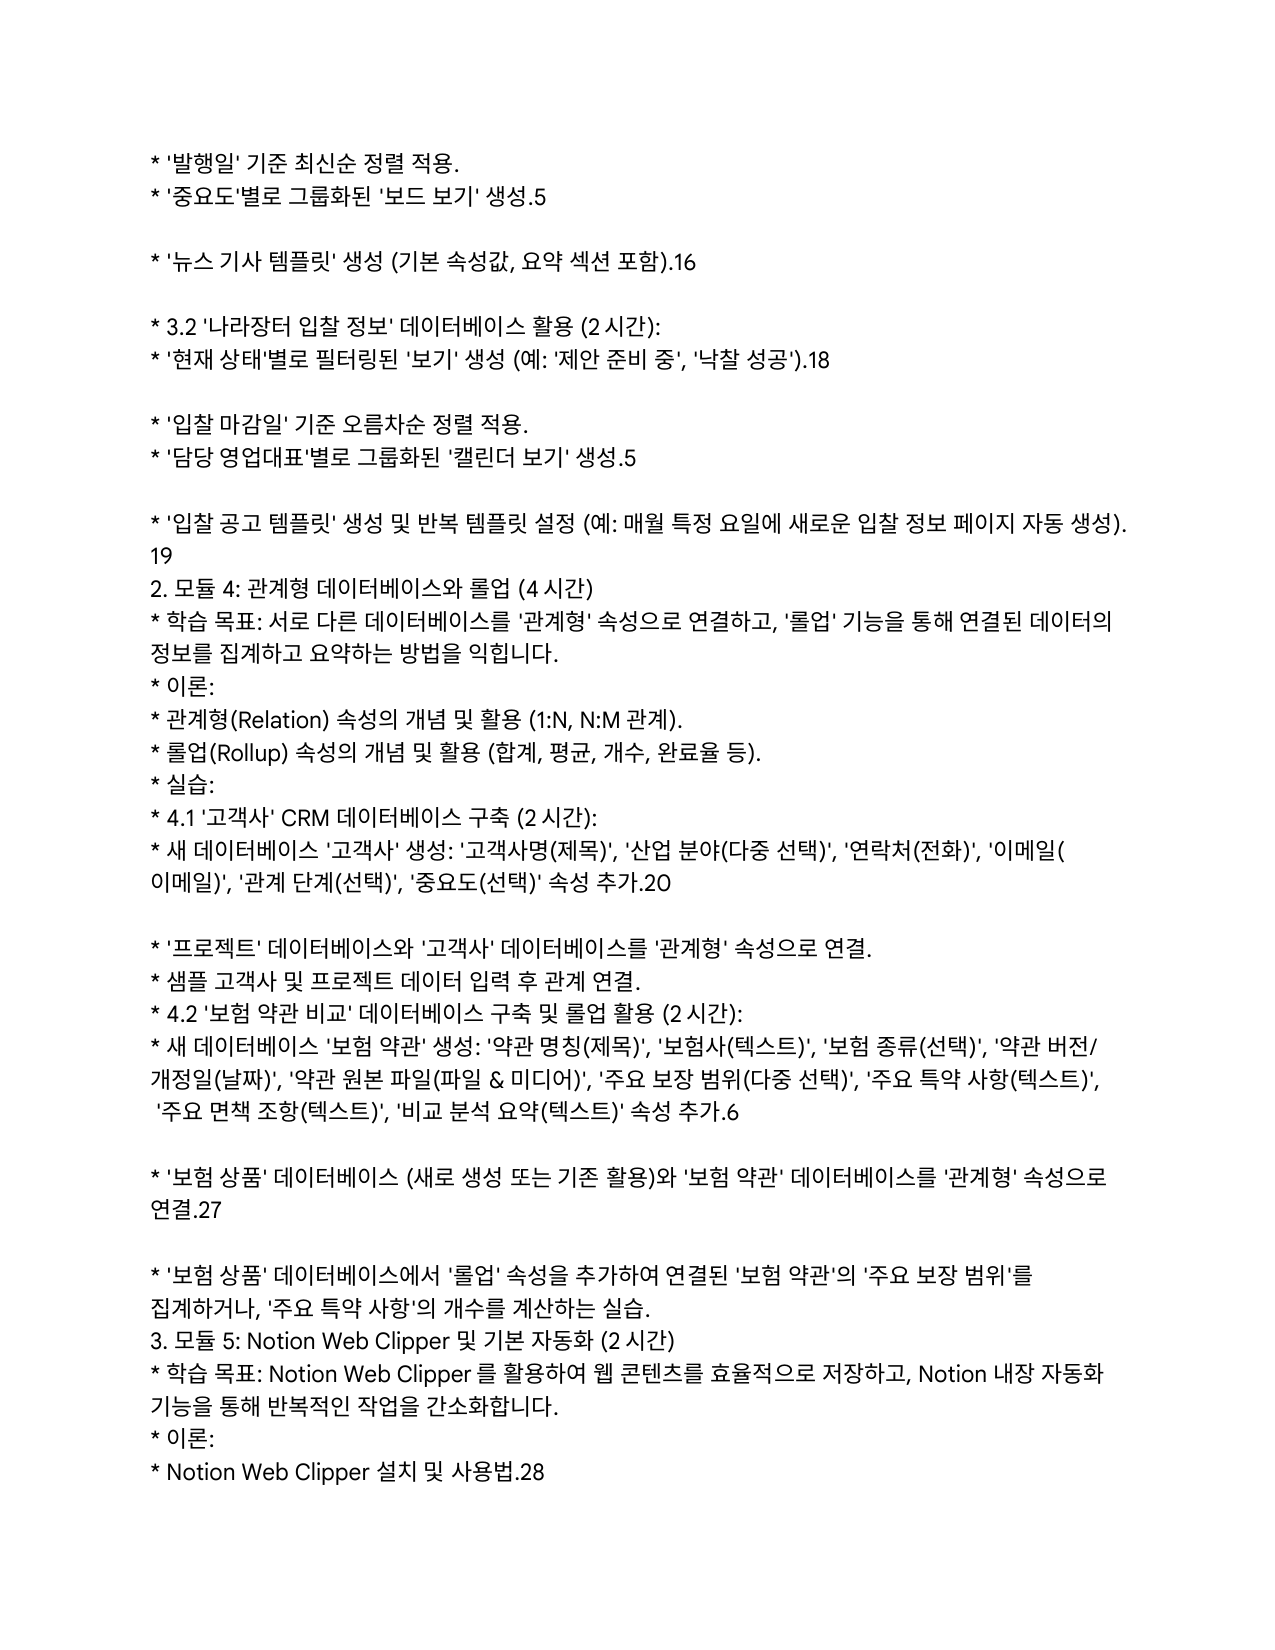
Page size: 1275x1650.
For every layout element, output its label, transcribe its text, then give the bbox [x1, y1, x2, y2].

text * 관계형(Relation) 속성의 개념 및 활용 (1:N, N:M 관계). [150, 706, 1125, 735]
text * 롤업(Rollup) 속성의 개념 및 활용 (합계, 평균, 개수, 완료율 등). [150, 739, 1125, 767]
text * '프로젝트' 데이터베이스와 '고객사' 데이터베이스를 '관계형' 속성으로 연결. [150, 935, 1125, 964]
text * 3.2 '나라장터 입찰 정보' 데이터베이스 활용 (2시간): [150, 313, 1125, 342]
text * 샘플 고객사 및 프로젝트 데이터 입력 후 관계 연결. [150, 968, 1125, 996]
text * '중요도'별로 그룹화된 '보드 보기' 생성.5 [150, 183, 1125, 211]
text * 학습 목표: Notion Web Clipper를 활용하여 웹 콘텐츠를 효율적으로 저장하고, Notion 내장 자동화 기능을 통해 반복적인 작업을 간소화합니다. [150, 1360, 1125, 1422]
text * '발행일' 기준 최신순 정렬 적용. [150, 150, 1125, 179]
text * '담당 영업대표'별로 그룹화된 '캘린더 보기' 생성.5 [150, 444, 1125, 473]
text * 이론: [150, 1426, 1125, 1454]
text * 새 데이터베이스 '고객사' 생성: '고객사명(제목)', '산업 분야(다중 선택)', '연락처(전화)', '이메일(이메일)', '관계 단계(선택)', '중요도(선택)' 속성 추가.20 [150, 837, 1125, 898]
text * 이론: [150, 673, 1125, 702]
text * '입찰 마감일' 기준 오름차순 정렬 적용. [150, 412, 1125, 440]
text * '보험 상품' 데이터베이스 (새로 생성 또는 기존 활용)와 '보험 약관' 데이터베이스를 '관계형' 속성으로 연결.27 [150, 1164, 1125, 1225]
text * '현재 상태'별로 필터링된 '보기' 생성 (예: '제안 준비 중', '낙찰 성공').18 [150, 346, 1125, 375]
text * 실습: [150, 771, 1125, 800]
text 3. 모듈 5: Notion Web Clipper 및 기본 자동화 (2시간) [150, 1327, 1125, 1356]
text * 4.1 '고객사' CRM 데이터베이스 구축 (2시간): [150, 804, 1125, 833]
text * Notion Web Clipper 설치 및 사용법.28 [150, 1458, 1125, 1487]
text * '입찰 공고 템플릿' 생성 및 반복 템플릿 설정 (예: 매월 특정 요일에 새로운 입찰 정보 페이지 자동 생성).19 [150, 510, 1125, 571]
text * 학습 목표: 서로 다른 데이터베이스를 '관계형' 속성으로 연결하고, '롤업' 기능을 통해 연결된 데이터의 정보를 집계하고 요약하는 방법을 익힙니다. [150, 608, 1125, 669]
text * 4.2 '보험 약관 비교' 데이터베이스 구축 및 롤업 활용 (2시간): [150, 1000, 1125, 1029]
text * 새 데이터베이스 '보험 약관' 생성: '약관 명칭(제목)', '보험사(텍스트)', '보험 종류(선택)', '약관 버전/개정일(날짜)', '약관 원본 파일(파일 & 미디어)', '주요 보장 범위(다중 선택)', '주요 특약 사항(텍스트)', '주요 면책 조항(텍스트)', '비교 분석 요약(텍스트)' 속성 추가.6 [150, 1033, 1125, 1127]
text 2. 모듈 4: 관계형 데이터베이스와 롤업 (4시간) [150, 575, 1125, 604]
text * '뉴스 기사 템플릿' 생성 (기본 속성값, 요약 섹션 포함).16 [150, 248, 1125, 277]
text * '보험 상품' 데이터베이스에서 '롤업' 속성을 추가하여 연결된 '보험 약관'의 '주요 보장 범위'를 집계하거나, '주요 특약 사항'의 개수를 계산하는 실습. [150, 1262, 1125, 1323]
